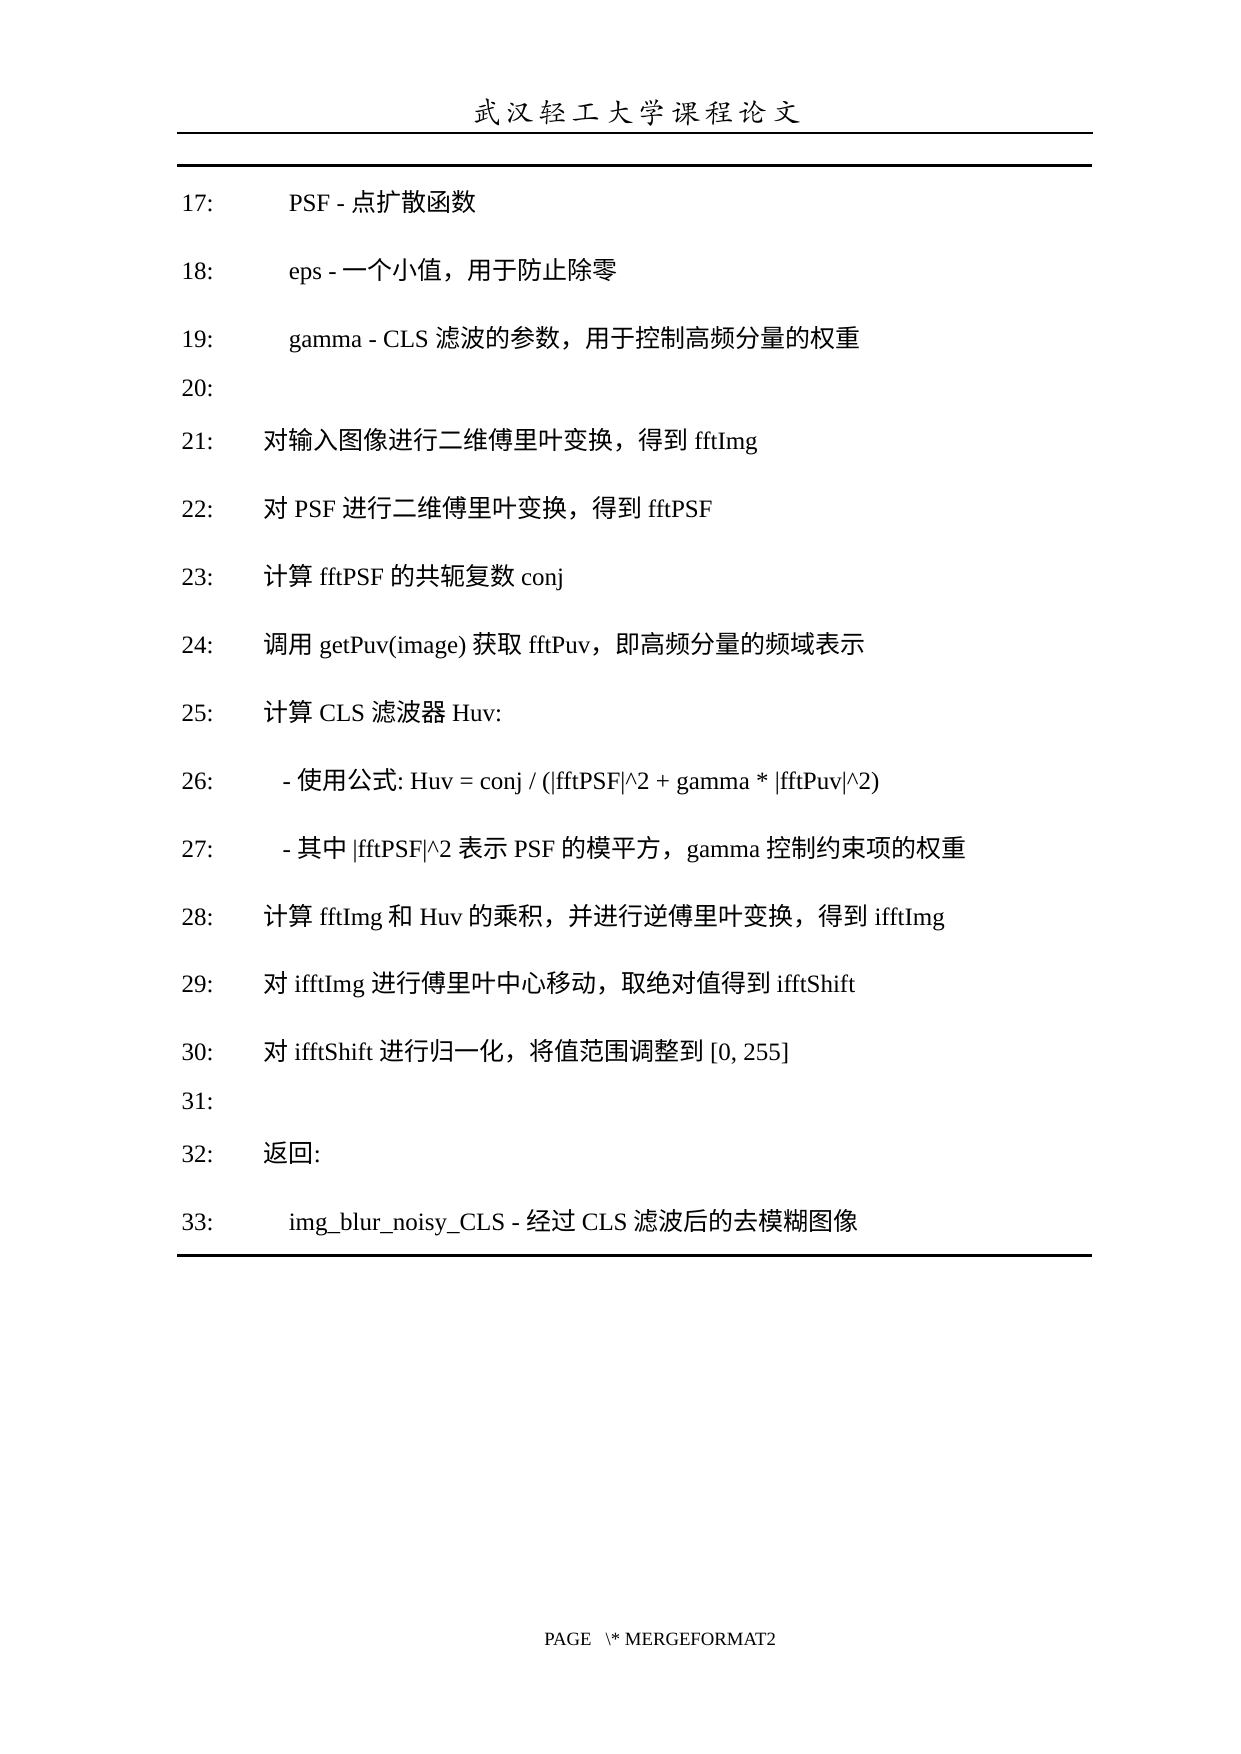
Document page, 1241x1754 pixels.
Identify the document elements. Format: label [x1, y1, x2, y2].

table_cell [177, 167, 1092, 1254]
